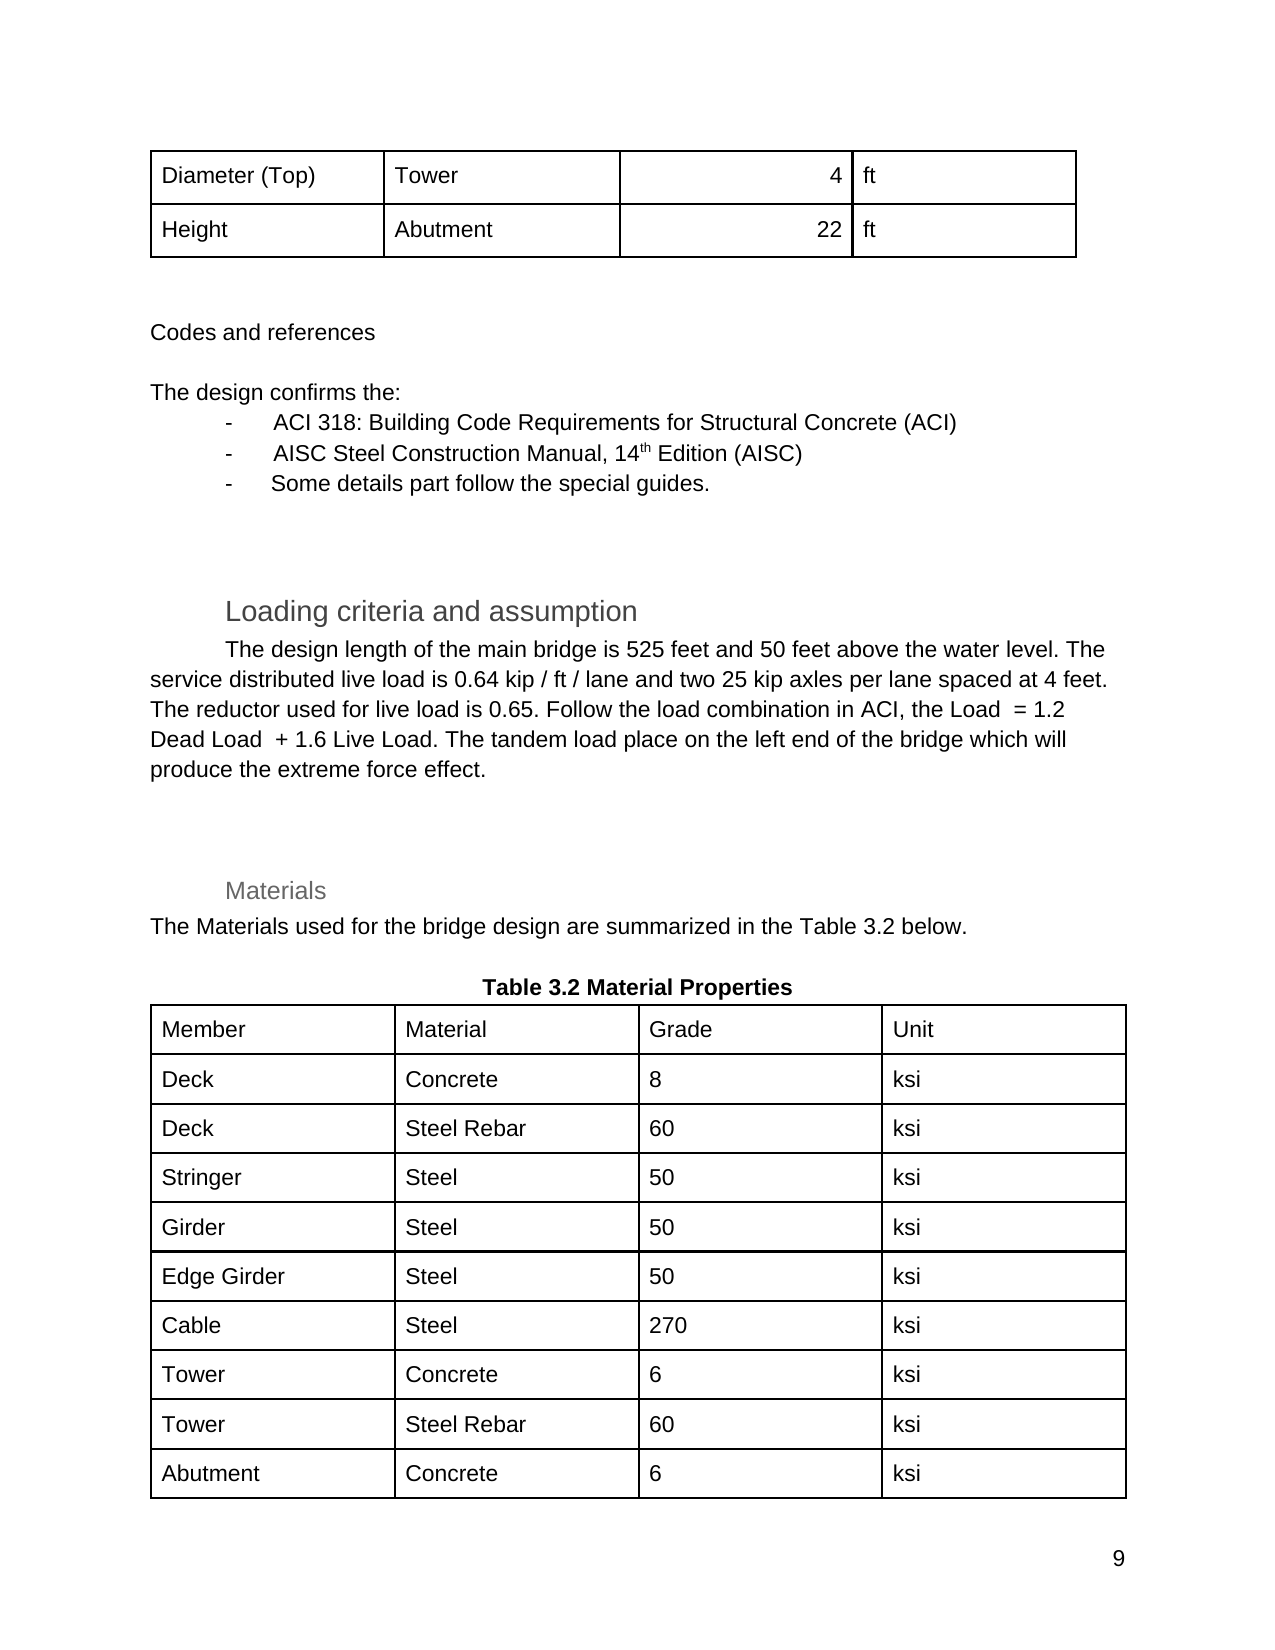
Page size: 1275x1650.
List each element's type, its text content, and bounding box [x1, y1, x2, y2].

table_cell ksi [883, 1302, 1125, 1349]
table_cell ksi [883, 1203, 1125, 1250]
table_cell ksi [883, 1351, 1125, 1398]
text The Materials used for the bridge design are summarized in the Table 3.2 below. [150, 913, 1125, 940]
table_cell Concrete [396, 1055, 638, 1102]
text The design length of the main bridge is 525 feet and 50 feet above the water level. The service distributed live load is 0.64 kip / ft / lane and two 25 kip axles per lane spaced at 4 feet. [150, 636, 1125, 692]
text - Some details part follow the special guides. [150, 470, 1125, 496]
text The design confirms the: [150, 379, 1125, 406]
table_cell ksi [883, 1055, 1125, 1102]
text The reductor used for live load is 0.65. Follow the load combination in ACI, the Load = 1.2 Dead Load + 1.6 Live Load. The tandem load place on the left end of the bridge which will produce the extreme force effect. [150, 696, 1125, 783]
table_cell ksi [883, 1105, 1125, 1152]
table_cell Concrete [396, 1351, 638, 1398]
table_cell Concrete [396, 1450, 638, 1497]
table_cell 4 [621, 152, 851, 203]
table_cell Tower [152, 1351, 394, 1398]
table_cell Steel [396, 1302, 638, 1349]
table_cell Steel [396, 1203, 638, 1250]
table_cell Abutment [385, 205, 619, 256]
table_cell 60 [640, 1105, 881, 1152]
text Table 3.2 Material Properties [150, 974, 1125, 1000]
table_cell 50 [640, 1203, 881, 1250]
table_cell 6 [640, 1351, 881, 1398]
table_header Grade [640, 1006, 881, 1053]
table_cell Edge Girder [152, 1253, 394, 1299]
table_cell Height [152, 205, 383, 256]
table_cell Diameter (Top) [152, 152, 383, 203]
table_cell Abutment [152, 1450, 394, 1497]
subtitle Loading criteria and assumption [150, 594, 1125, 627]
table_cell Tower [385, 152, 619, 203]
text Codes and references [150, 319, 1125, 345]
table_header Unit [883, 1006, 1125, 1053]
subtitle Materials [150, 876, 1125, 905]
table_cell 22 [621, 205, 851, 256]
table_cell ft [854, 205, 1075, 256]
table_cell ksi [883, 1400, 1125, 1447]
table_cell 50 [640, 1154, 881, 1201]
table_cell ksi [883, 1154, 1125, 1201]
table_cell ksi [883, 1253, 1125, 1299]
table_cell Steel [396, 1154, 638, 1201]
table_cell ft [854, 152, 1075, 203]
table_cell Girder [152, 1203, 394, 1250]
table_cell Steel [396, 1253, 638, 1299]
table_cell 8 [640, 1055, 881, 1102]
table_cell 6 [640, 1450, 881, 1497]
table_header Material [396, 1006, 638, 1053]
table_cell Tower [152, 1400, 394, 1447]
table_cell ksi [883, 1450, 1125, 1497]
table_cell Cable [152, 1302, 394, 1349]
table_cell 50 [640, 1253, 881, 1299]
table_cell Steel Rebar [396, 1400, 638, 1447]
table_cell 60 [640, 1400, 881, 1447]
table_cell 270 [640, 1302, 881, 1349]
table_cell Steel Rebar [396, 1105, 638, 1152]
table_cell Deck [152, 1105, 394, 1152]
text - ACI 318: Building Code Requirements for Structural Concrete (ACI) [150, 409, 1125, 436]
table_cell Stringer [152, 1154, 394, 1201]
text - AISC Steel Construction Manual, 14th Edition (AISC) [150, 439, 1125, 466]
table_header Member [152, 1006, 394, 1053]
table_cell Deck [152, 1055, 394, 1102]
